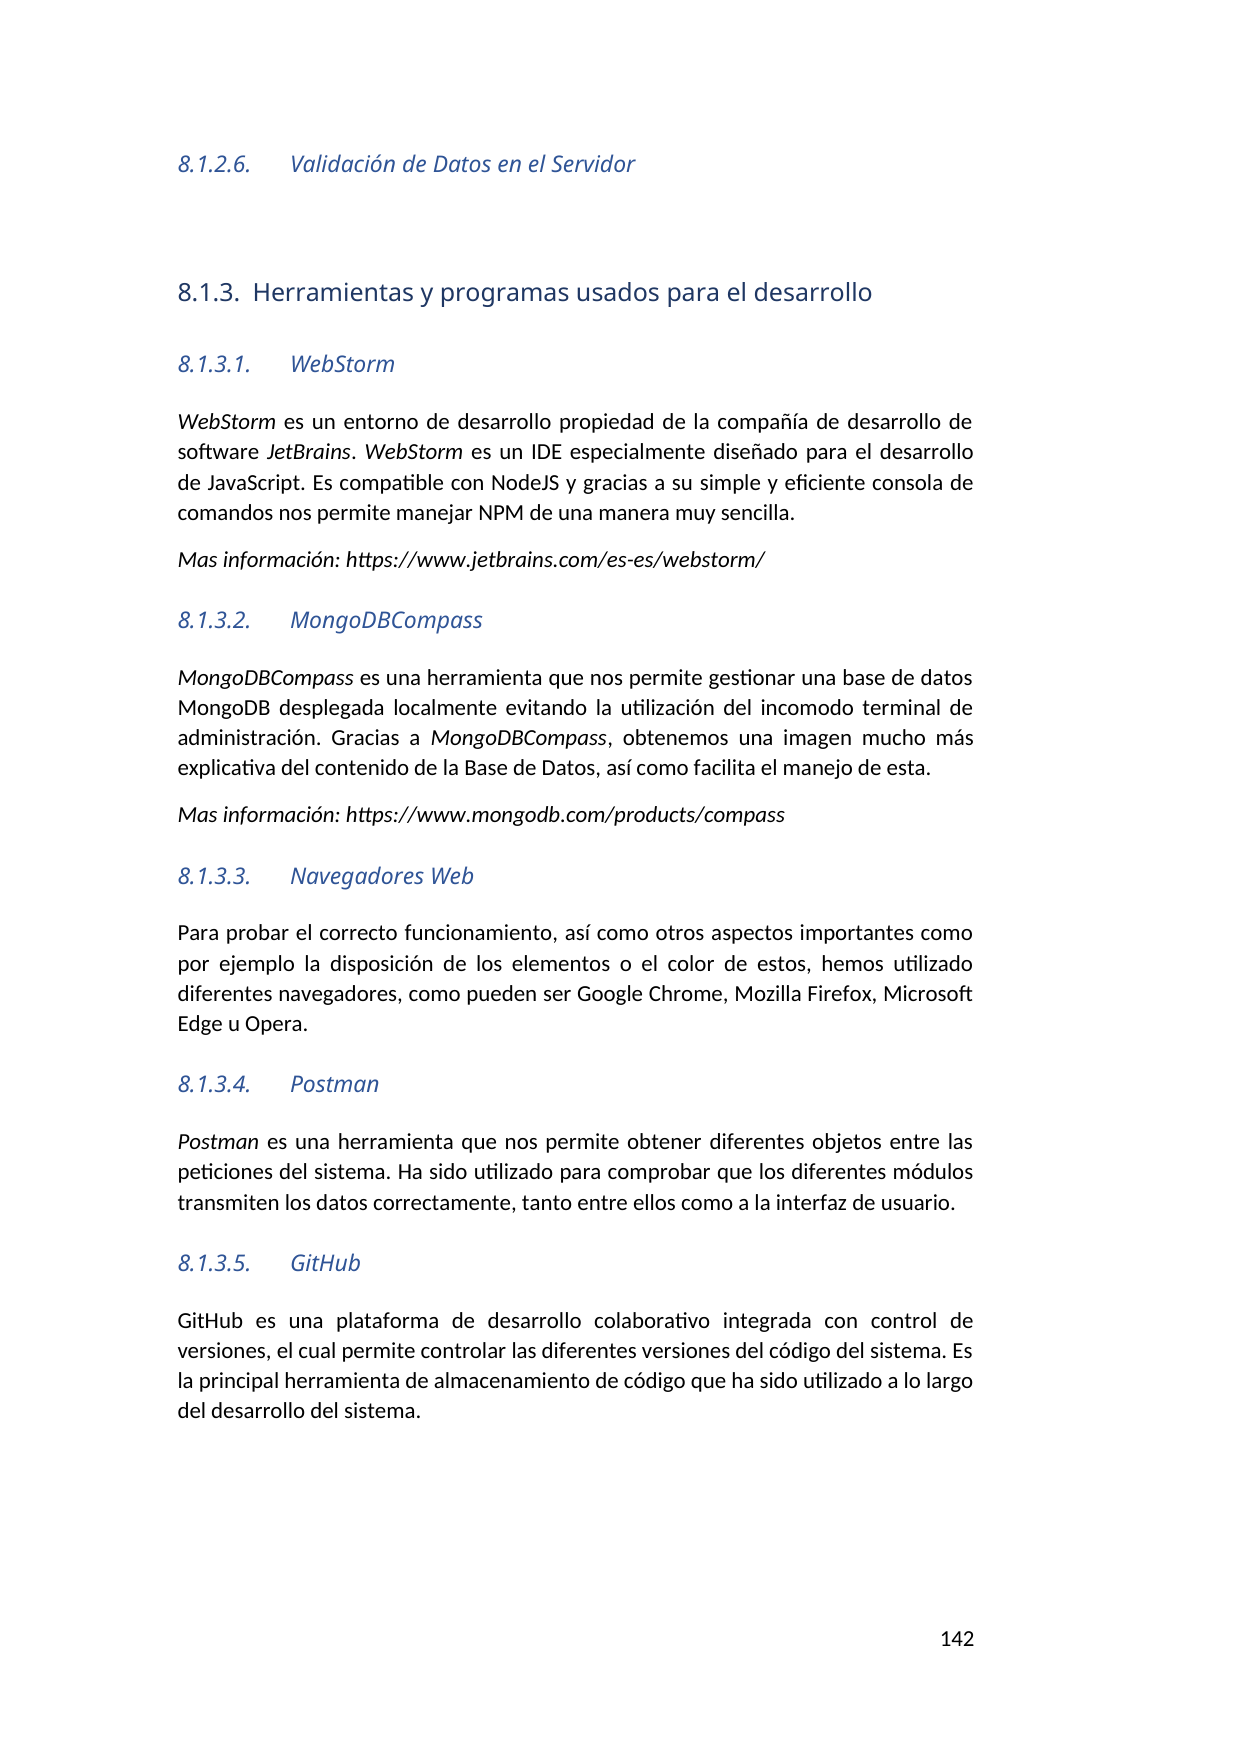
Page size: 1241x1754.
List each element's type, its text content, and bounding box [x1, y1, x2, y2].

subtitle Navegadores Web [177, 860, 974, 891]
subtitle MongoDBCompass [177, 604, 974, 635]
subtitle GitHub [177, 1247, 974, 1278]
text MongoDBCompass es una herramienta que nos permite gestionar una base de datos MongoDB desplegada localmente evitando la utilización del incomodo terminal de administración. Gracias a MongoDBCompass, obtenemos una imagen mucho más explicativa del contenido de la Base de Datos, así como facilita el manejo de esta. [177, 663, 974, 781]
text Mas información: https://www.jetbrains.com/es-es/webstorm/ [177, 545, 974, 573]
text WebStorm es un entorno de desarrollo propiedad de la compañía de desarrollo de software JetBrains. WebStorm es un IDE especialmente diseñado para el desarrollo de JavaScript. Es compatible con NodeJS y gracias a su simple y eficiente consola de comandos nos permite manejar NPM de una manera muy sencilla. [177, 407, 974, 526]
text Mas información: https://www.mongodb.com/products/compass [177, 800, 974, 828]
text GitHub es una plataforma de desarrollo colaborativo integrada con control de versiones, el cual permite controlar las diferentes versiones del código del sistema. Es la principal herramienta de almacenamiento de código que ha sido utilizado a lo largo del desarrollo del sistema. [177, 1306, 974, 1424]
subtitle WebStorm [177, 348, 974, 380]
subtitle Herramientas y programas usados para el desarrollo [177, 274, 974, 308]
text Para probar el correcto funcionamiento, así como otros aspectos importantes como por ejemplo la disposición de los elementos o el color de estos, hemos utilizado diferentes navegadores, como pueden ser Google Chrome, Mozilla Firefox, Microsoft Edge u Opera. [177, 918, 974, 1037]
subtitle Postman [177, 1068, 974, 1100]
subtitle Validación de Datos en el Servidor [177, 148, 974, 179]
text Postman es una herramienta que nos permite obtener diferentes objetos entre las peticiones del sistema. Ha sido utilizado para comprobar que los diferentes módulos transmiten los datos correctamente, tanto entre ellos como a la interfaz de usuario. [177, 1127, 974, 1216]
